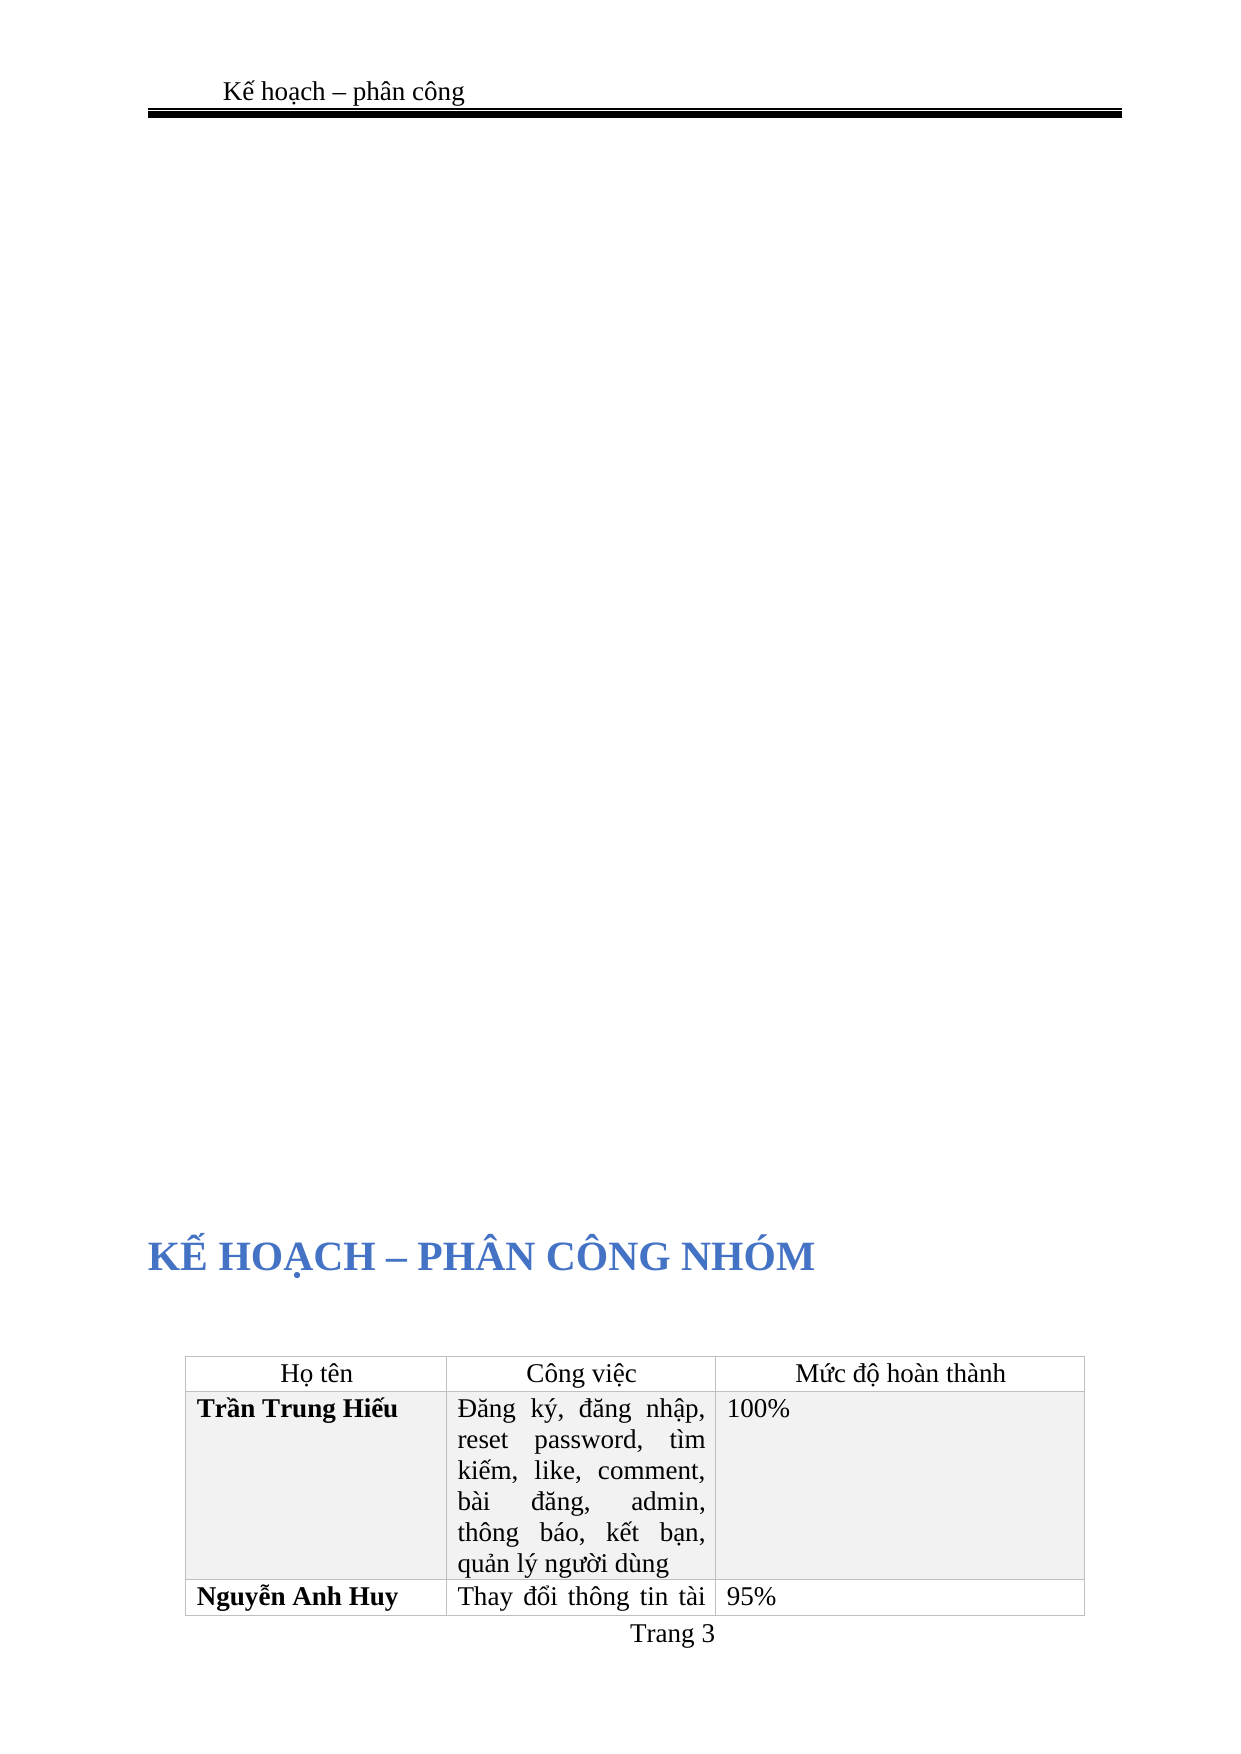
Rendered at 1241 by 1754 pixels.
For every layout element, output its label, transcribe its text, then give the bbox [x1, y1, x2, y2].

table_cell 100% [716, 1392, 1084, 1579]
subtitle KẾ HOẠCH – PHÂN CÔNG NHÓM [148, 1231, 1122, 1279]
table_cell Nguyễn Anh Huy [186, 1580, 446, 1615]
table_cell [447, 1580, 715, 1615]
table_header Mức độ hoàn thành [716, 1357, 1084, 1391]
table_header Họ tên [186, 1357, 446, 1391]
table_cell Đăng ký, đăng nhập, reset password, tìm kiếm, like, comment, bài đăng, admin, thông báo, kết bạn, quản lý người dùng [447, 1392, 715, 1579]
table_cell 95% [716, 1580, 1084, 1615]
table_header Công việc [447, 1357, 715, 1391]
table_cell Trần Trung Hiếu [186, 1392, 446, 1579]
